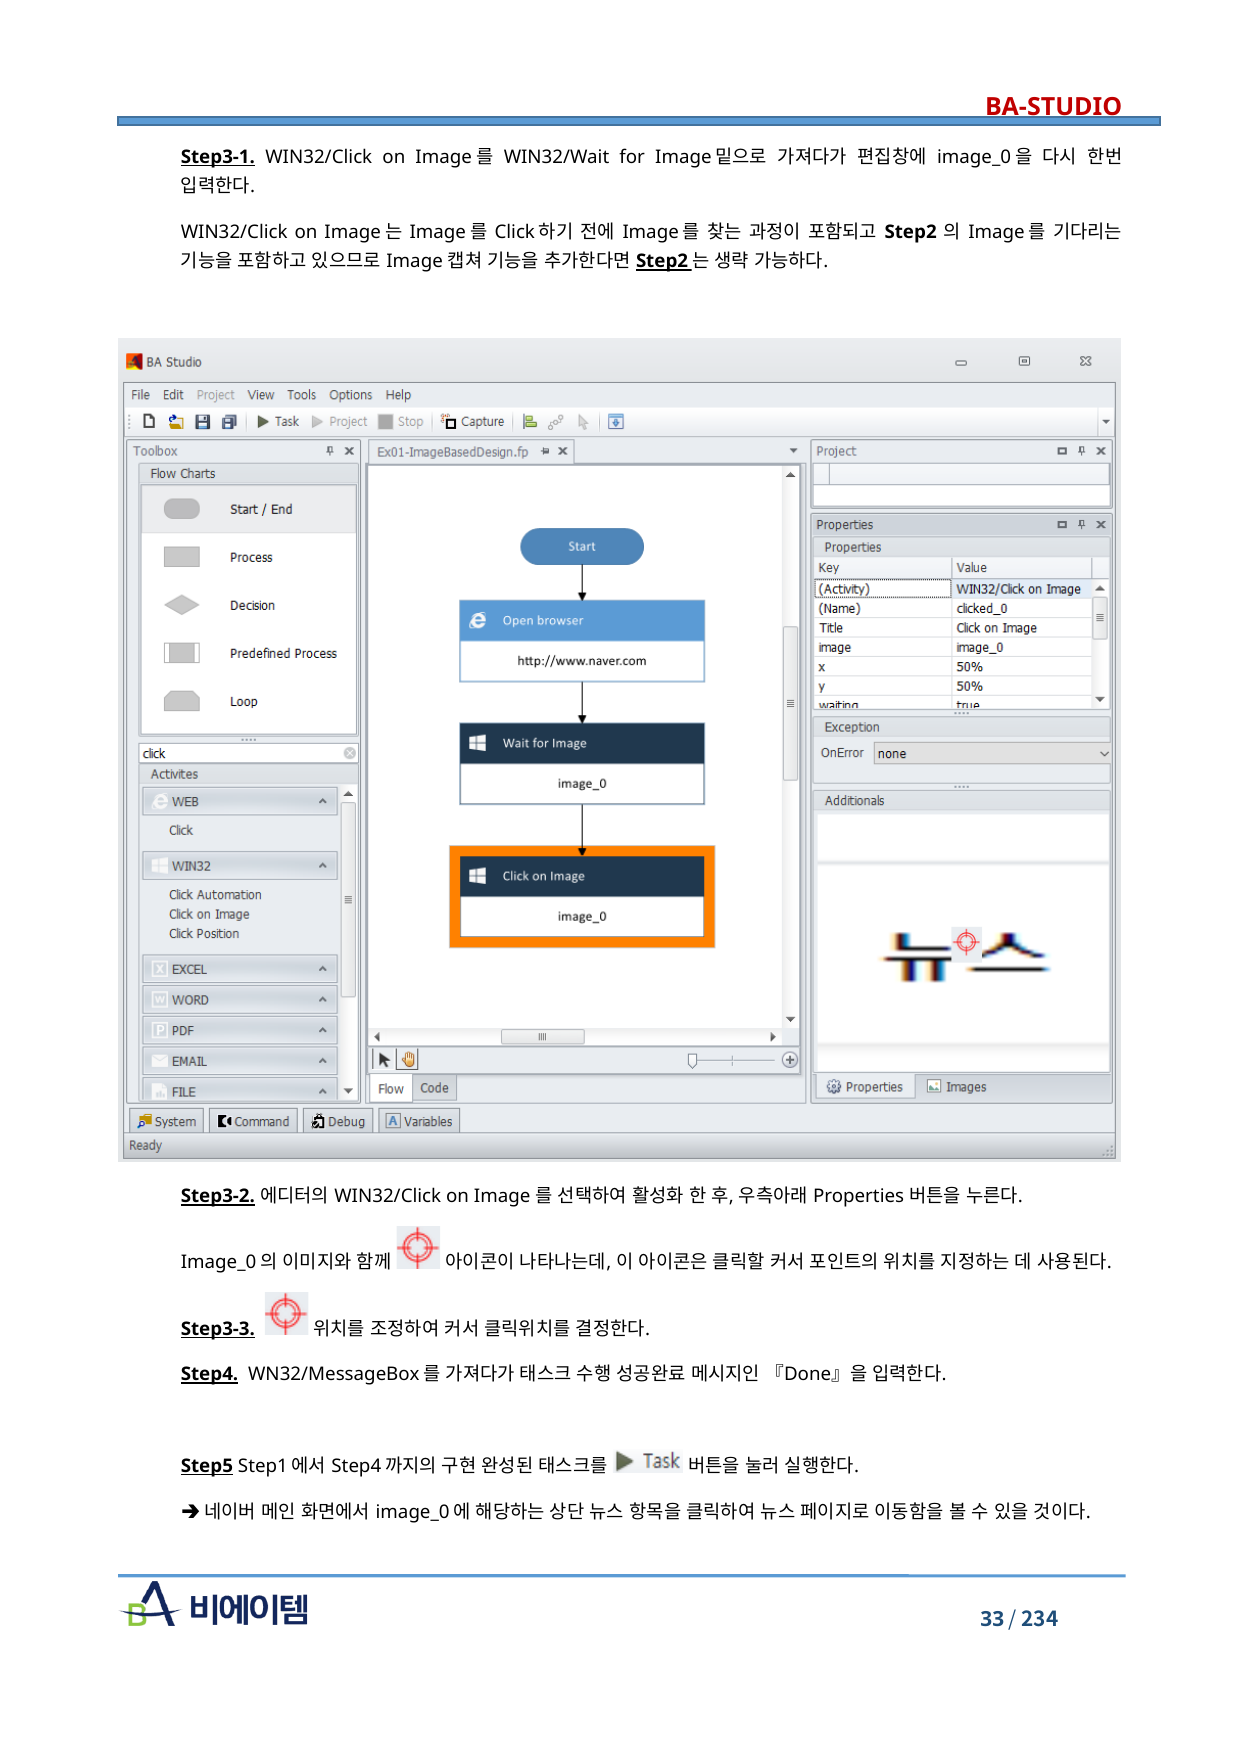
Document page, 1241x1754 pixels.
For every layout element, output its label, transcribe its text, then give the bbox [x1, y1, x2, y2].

text Step3-3. 위치를 조정하여 커서 클릭위치를 결정한다. [181, 1293, 1122, 1340]
text Step5 Step1에서 Step4까지의 구현 완성된 태스크를 버튼을 눌러 실행한다. [181, 1449, 1122, 1478]
picture [396, 1226, 441, 1269]
picture [264, 1292, 309, 1335]
text Image_0의 이미지와 함께 아이콘이 나타나는데, 이 아이콘은 클릭할 커서 포인트의 위치를 지정하는 데 사용된다. [181, 1227, 1122, 1274]
text 네이버 메인 화면에서 image_0에 해당하는 상단 뉴스 항목을 클릭하여 뉴스 페이지로 이동함을 볼 수 있을 것이다. [181, 1496, 1122, 1524]
text Step3-1. WIN32/Click on Image를 WIN32/Wait for Image밑으로 가져다가 편집창에 image_0을 다시 한번 입력한다. [181, 141, 1122, 198]
picture [118, 338, 1123, 1162]
text Step4. WN32/MessageBox를 가져다가 태스크 수행 성공완료 메시지인 『Done』을 입력한다. [181, 1359, 1122, 1386]
picture [612, 1449, 683, 1473]
text Step3-2. 에디터의 WIN32/Click on Image 를 선택하여 활성화 한 후, 우측아래 Properties 버튼을 누른다. [181, 1181, 1122, 1208]
text WIN32/Click on Image는 Image를 Click하기 전에 Image를 찾는 과정이 포함되고 Step2 의 Image를 기다리는 기능을 포함하고 있으므로 Image 캡쳐 기능을 추가한다면 Step2는 생략 가능하다. [181, 216, 1122, 273]
picture [118, 1581, 308, 1626]
